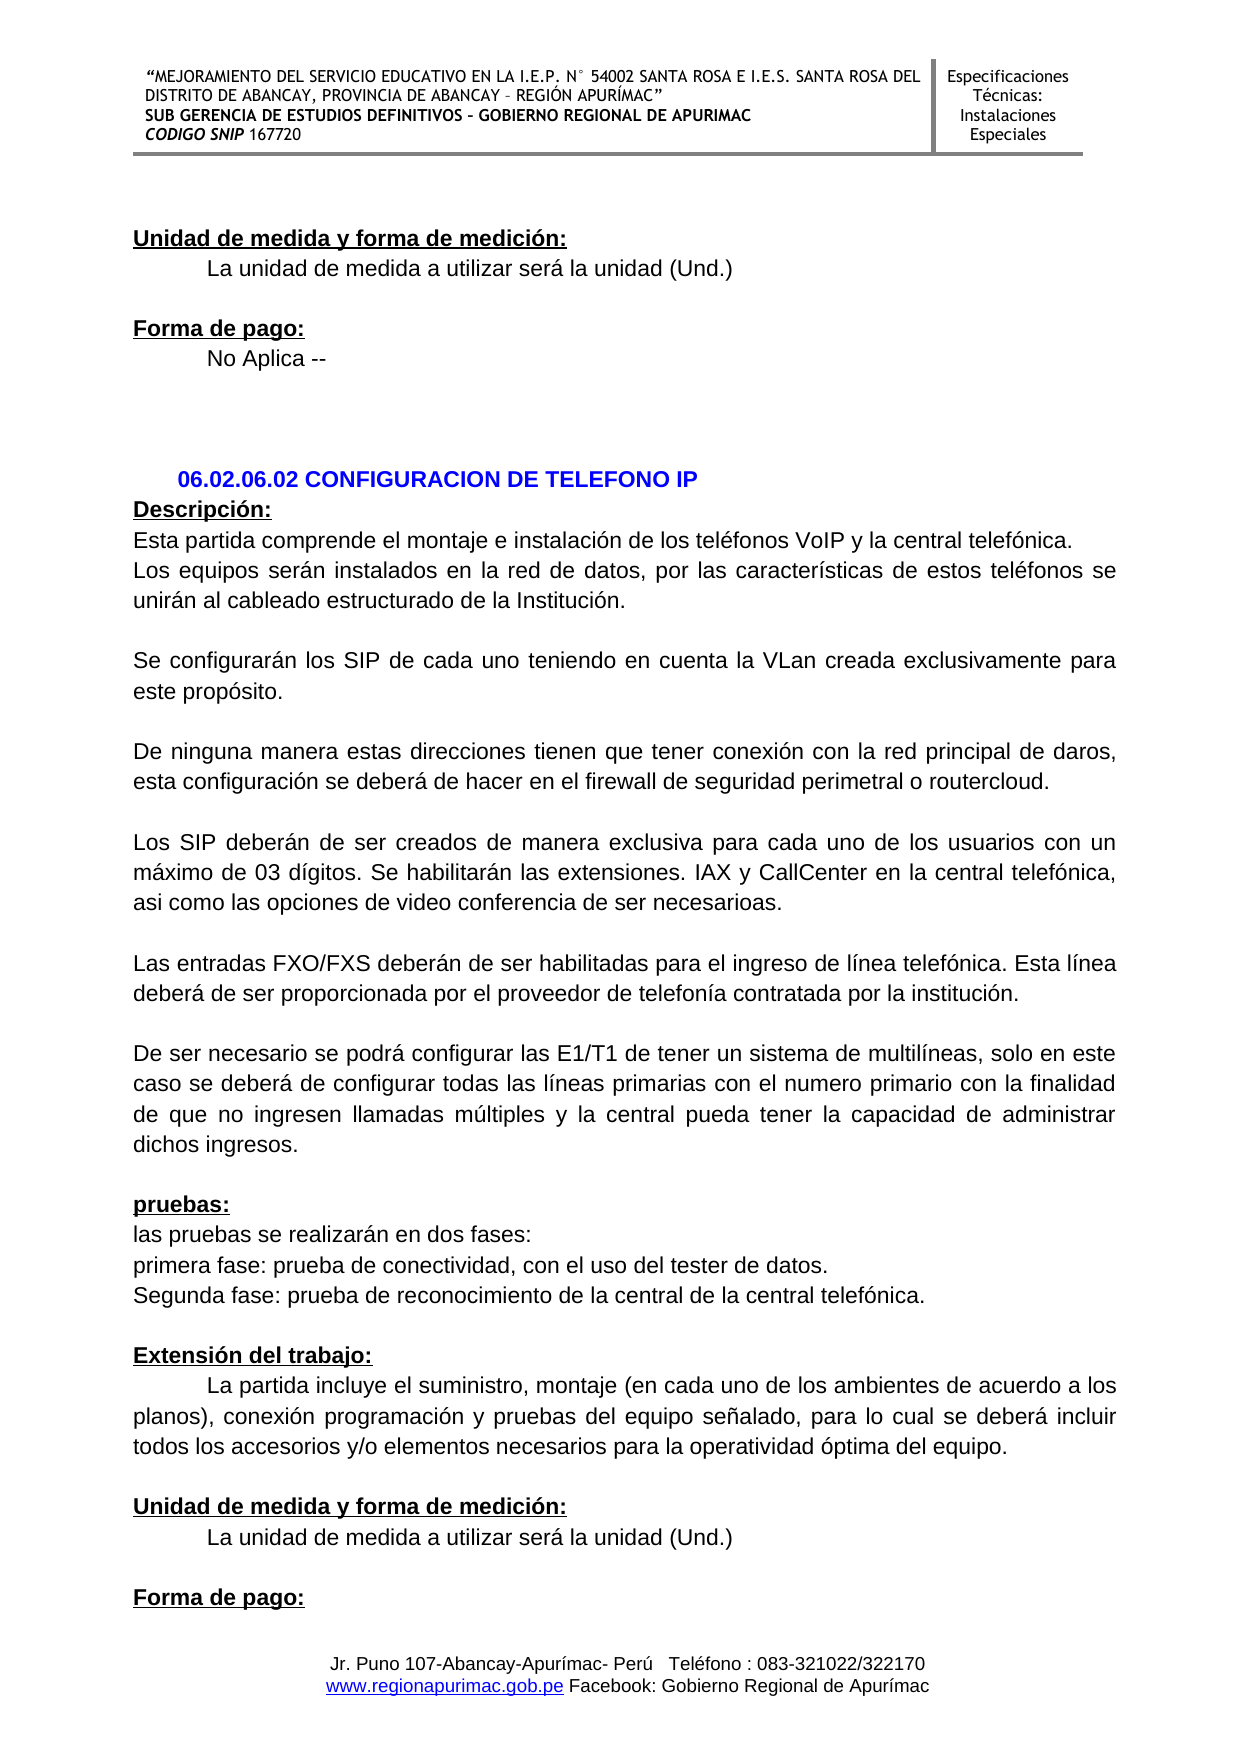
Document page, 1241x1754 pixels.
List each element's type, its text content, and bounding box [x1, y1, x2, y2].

list 06.02.06.02 CONFIGURACION DE TELEFONO IP [177, 466, 1117, 492]
text De ninguna manera estas direcciones tienen que tener conexión con la red principal de daros, esta configuración se deberá de hacer en el firewall de seguridad perimetral o routercloud. [133, 738, 1117, 794]
text Esta partida comprende el montaje e instalación de los teléfonos VoIP y la central telefónica. [133, 527, 1117, 553]
text Los equipos serán instalados en la red de datos, por las características de estos teléfonos se unirán al cableado estructurado de la Institución. [133, 557, 1117, 613]
text las pruebas se realizarán en dos fases: [133, 1221, 1117, 1248]
text Se configurarán los SIP de cada uno teniendo en cuenta la VLan creada exclusivamente para este propósito. [133, 647, 1117, 704]
text Unidad de medida y forma de medición: [133, 224, 1117, 251]
text Los SIP deberán de ser creados de manera exclusiva para cada uno de los usuarios con un máximo de 03 dígitos. Se habilitarán las extensiones. IAX y CallCenter en la central telefónica, asi como las opciones de video conferencia de ser necesarioas. [133, 829, 1117, 915]
text pruebas: [133, 1191, 1117, 1217]
text primera fase: prueba de conectividad, con el uso del tester de datos. [133, 1252, 1117, 1278]
text Forma de pago: [133, 1584, 1117, 1610]
text La partida incluye el suministro, montaje (en cada uno de los ambientes de acuerdo a los planos), conexión programación y pruebas del equipo señalado, para lo cual se deberá incluir todos los accesorios y/o elementos necesarios para la operatividad óptima del equipo. [133, 1372, 1117, 1459]
list Descripción: [133, 496, 1117, 523]
text La unidad de medida a utilizar será la unidad (Und.) [133, 1523, 1117, 1550]
text Extensión del trabajo: [133, 1342, 1117, 1368]
text Segunda fase: prueba de reconocimiento de la central de la central telefónica. [133, 1282, 1117, 1308]
text No Aplica -- [133, 345, 1117, 372]
text Forma de pago: [133, 315, 1117, 341]
text Las entradas FXO/FXS deberán de ser habilitadas para el ingreso de línea telefónica. Esta línea deberá de ser proporcionada por el proveedor de telefonía contratada por la institución. [133, 949, 1117, 1006]
text De ser necesario se podrá configurar las E1/T1 de tener un sistema de multilíneas, solo en este caso se deberá de configurar todas las líneas primarias con el numero primario con la finalidad de que no ingresen llamadas múltiples y la central pueda tener la capacidad de administrar dichos ingresos. [133, 1040, 1117, 1157]
text La unidad de medida a utilizar será la unidad (Und.) [133, 255, 1117, 281]
text Unidad de medida y forma de medición: [133, 1493, 1117, 1519]
